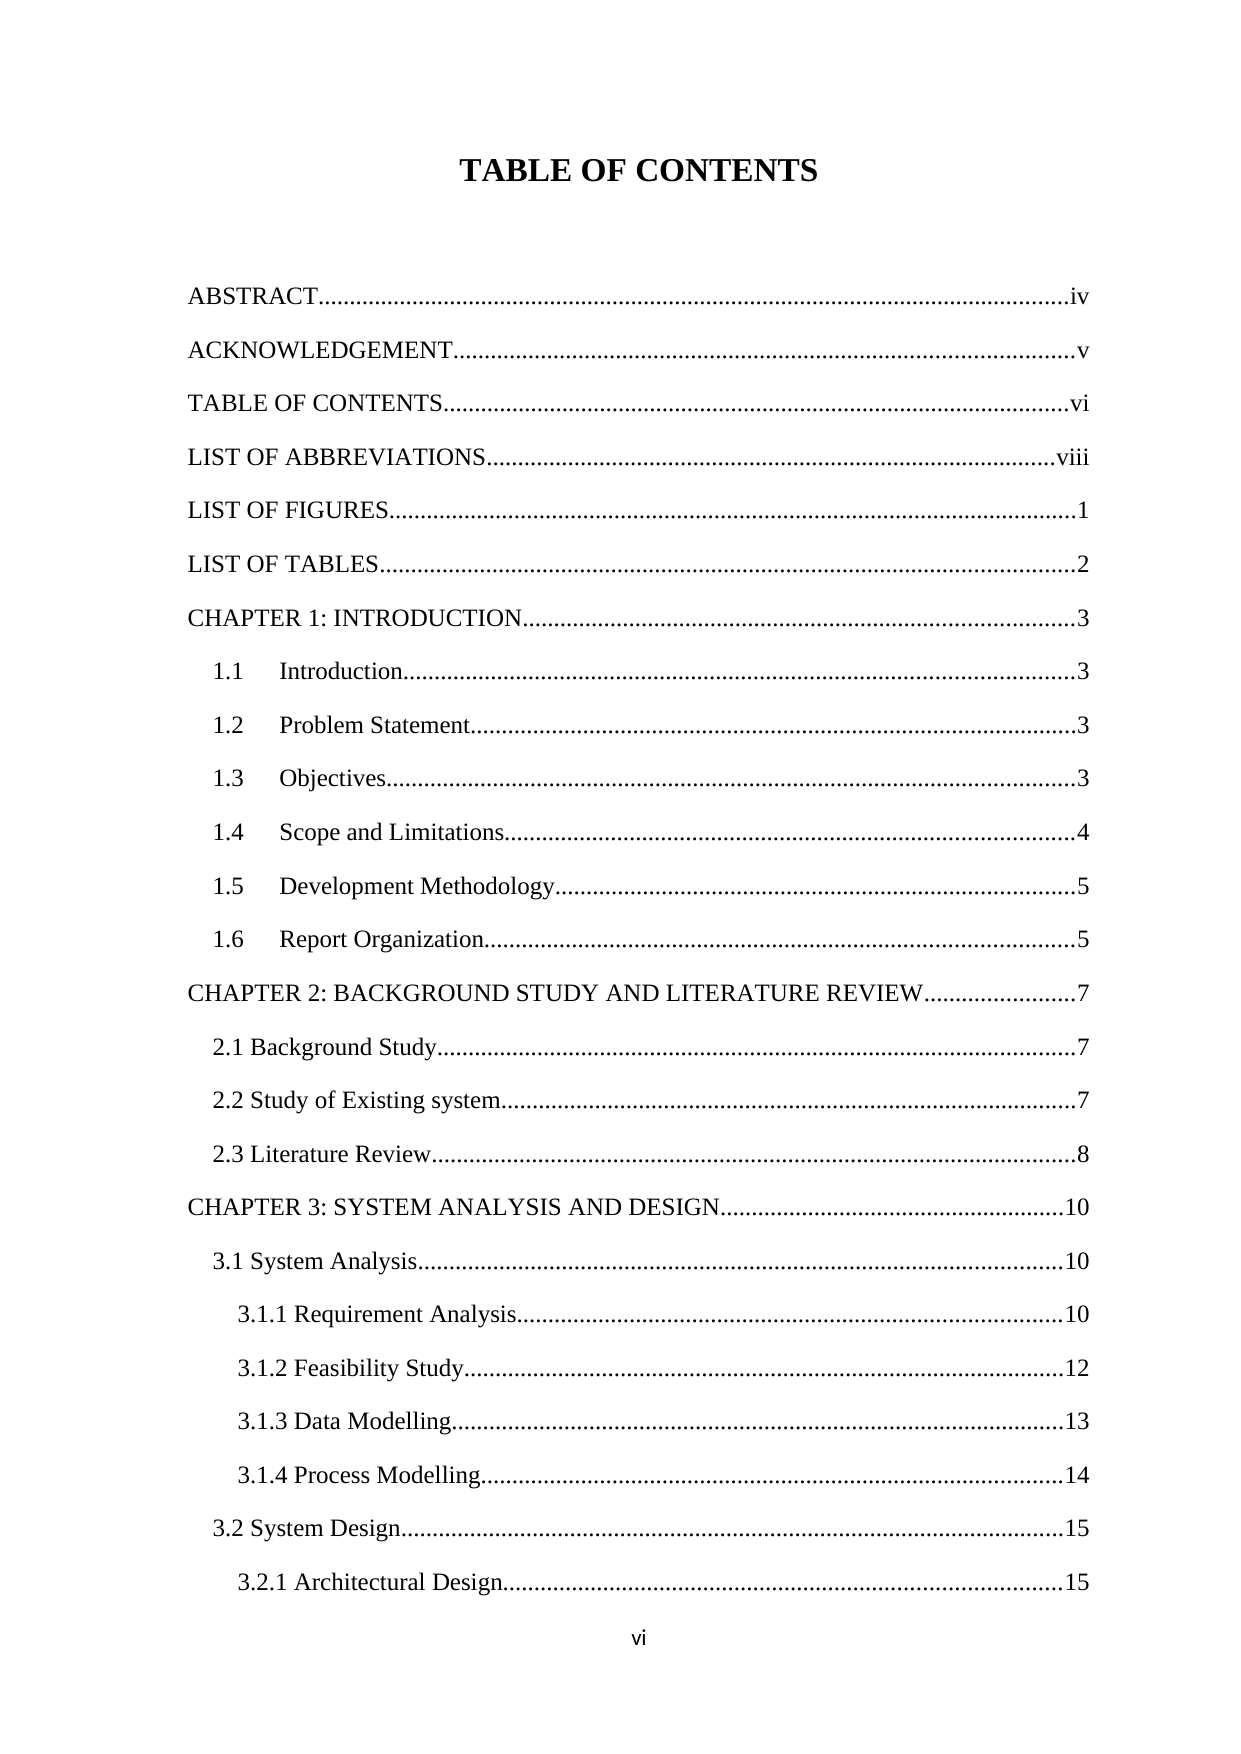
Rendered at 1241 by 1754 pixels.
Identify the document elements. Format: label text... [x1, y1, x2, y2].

subtitle TABLE OF CONTENTS [187, 150, 1090, 188]
